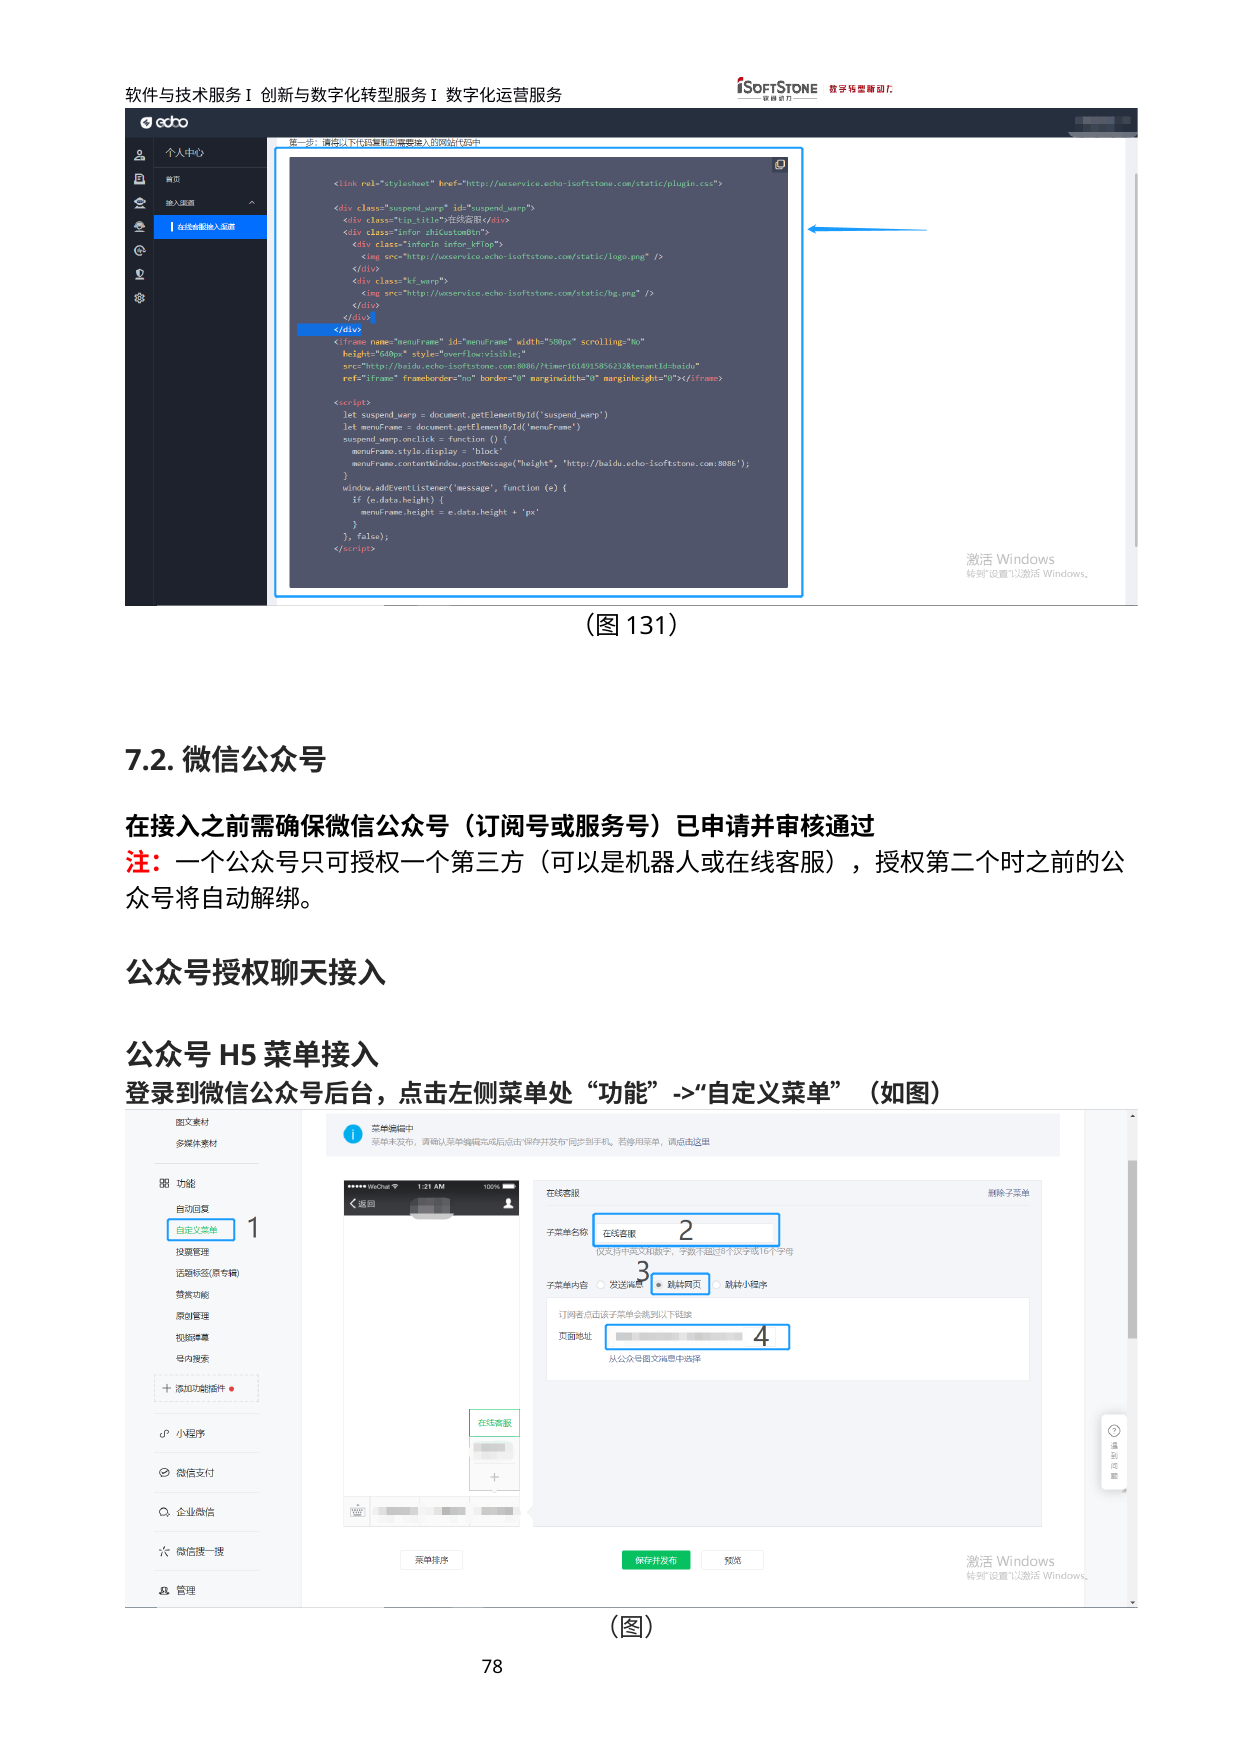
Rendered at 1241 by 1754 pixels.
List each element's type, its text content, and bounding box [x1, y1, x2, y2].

text 注：一个公众号只可授权一个第三方（可以是机器人或在线客服），授权第二个时之前的公众号将自动解绑。 [125, 843, 1138, 915]
subtitle 微信公众号 [125, 737, 1138, 779]
list 公众号H5菜单接入 [125, 1031, 1138, 1073]
text （图131） [125, 606, 1138, 642]
picture [737, 77, 893, 101]
list （图） [125, 1608, 1138, 1643]
list 公众号授权聊天接入 [125, 949, 1138, 991]
list 登录到微信公众号后台，点击左侧菜单处“功能”->“自定义菜单”（如图） [125, 1073, 1138, 1109]
text 在接入之前需确保微信公众号（订阅号或服务号）已申请并审核通过 [125, 806, 1138, 843]
picture [125, 108, 1138, 606]
picture [125, 1109, 1138, 1608]
